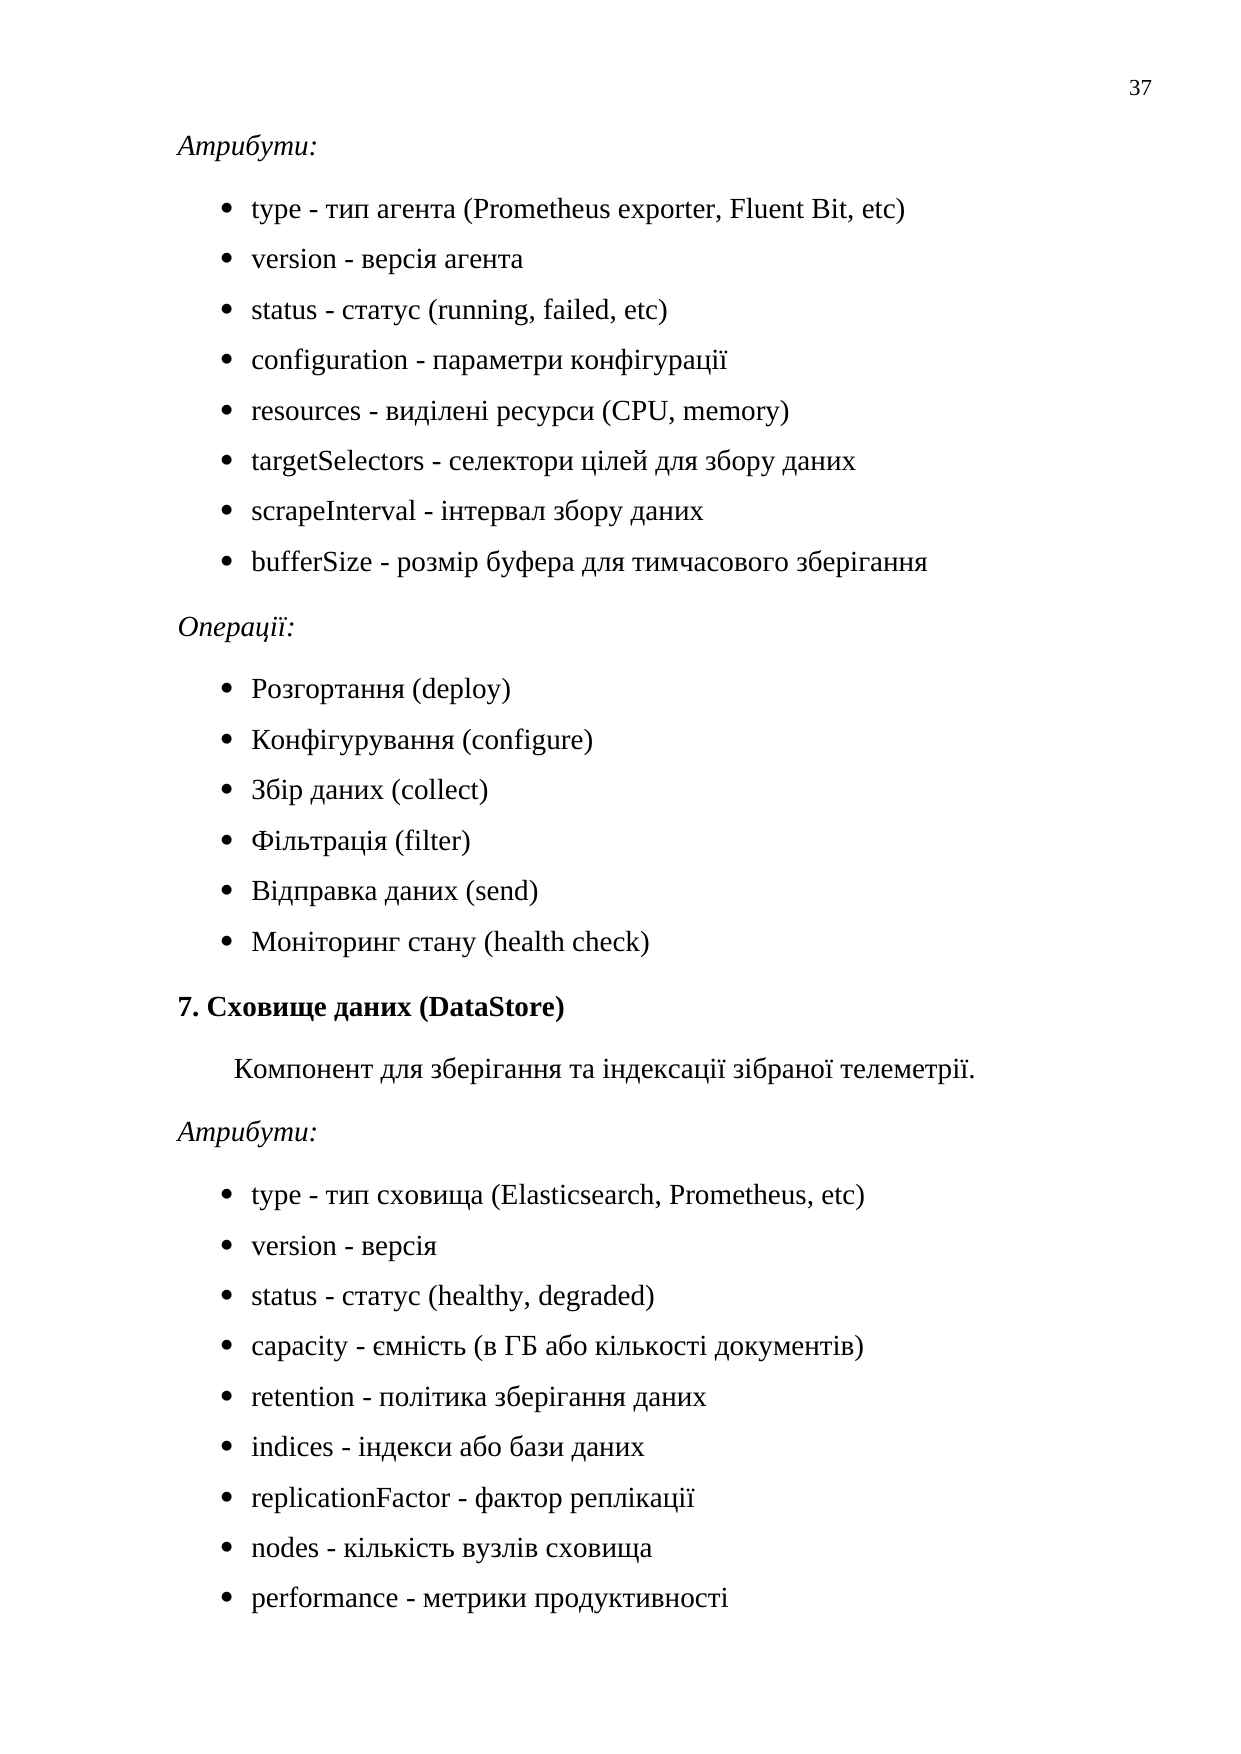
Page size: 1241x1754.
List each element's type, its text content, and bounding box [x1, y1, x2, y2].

text Атрибути: [177, 128, 1152, 162]
list type - тип агента (Prometheus exporter, Fluent Bit, etc) [222, 191, 1152, 224]
list bufferSize - розмір буфера для тимчасового зберігання [222, 544, 1152, 577]
list indices - індекси або бази даних [222, 1429, 1152, 1463]
list capacity - ємність (в ГБ або кількості документів) [222, 1328, 1152, 1362]
text Компонент для зберігання та індексації зібраної телеметрії. [177, 1052, 1152, 1085]
list status - статус (healthy, degraded) [222, 1278, 1152, 1312]
list Фільтрація (filter) [222, 823, 1152, 857]
list Відправка даних (send) [222, 873, 1152, 907]
text 7. Сховище даних (DataStore) [177, 989, 1152, 1022]
list replicationFactor - фактор реплікації [222, 1480, 1152, 1513]
list targetSelectors - селектори цілей для збору даних [222, 443, 1152, 477]
list Збір даних (collect) [222, 772, 1152, 806]
list retention - політика зберігання даних [222, 1379, 1152, 1412]
text Атрибути: [177, 1114, 1152, 1148]
list Моніторинг стану (health check) [222, 924, 1152, 957]
list type - тип сховища (Elasticsearch, Prometheus, etc) [222, 1177, 1152, 1211]
list configuration - параметри конфігурації [222, 342, 1152, 376]
list scrapeInterval - інтервал збору даних [222, 493, 1152, 527]
list nodes - кількість вузлів сховища [222, 1530, 1152, 1564]
list performance - метрики продуктивності [222, 1581, 1152, 1614]
list version - версія агента [222, 241, 1152, 275]
list version - версія [222, 1228, 1152, 1261]
list resources - виділені ресурси (CPU, memory) [222, 393, 1152, 426]
list status - статус (running, failed, etc) [222, 292, 1152, 325]
text Операції: [177, 609, 1152, 642]
list Розгортання (deploy) [222, 672, 1152, 705]
list Конфігурування (configure) [222, 722, 1152, 756]
